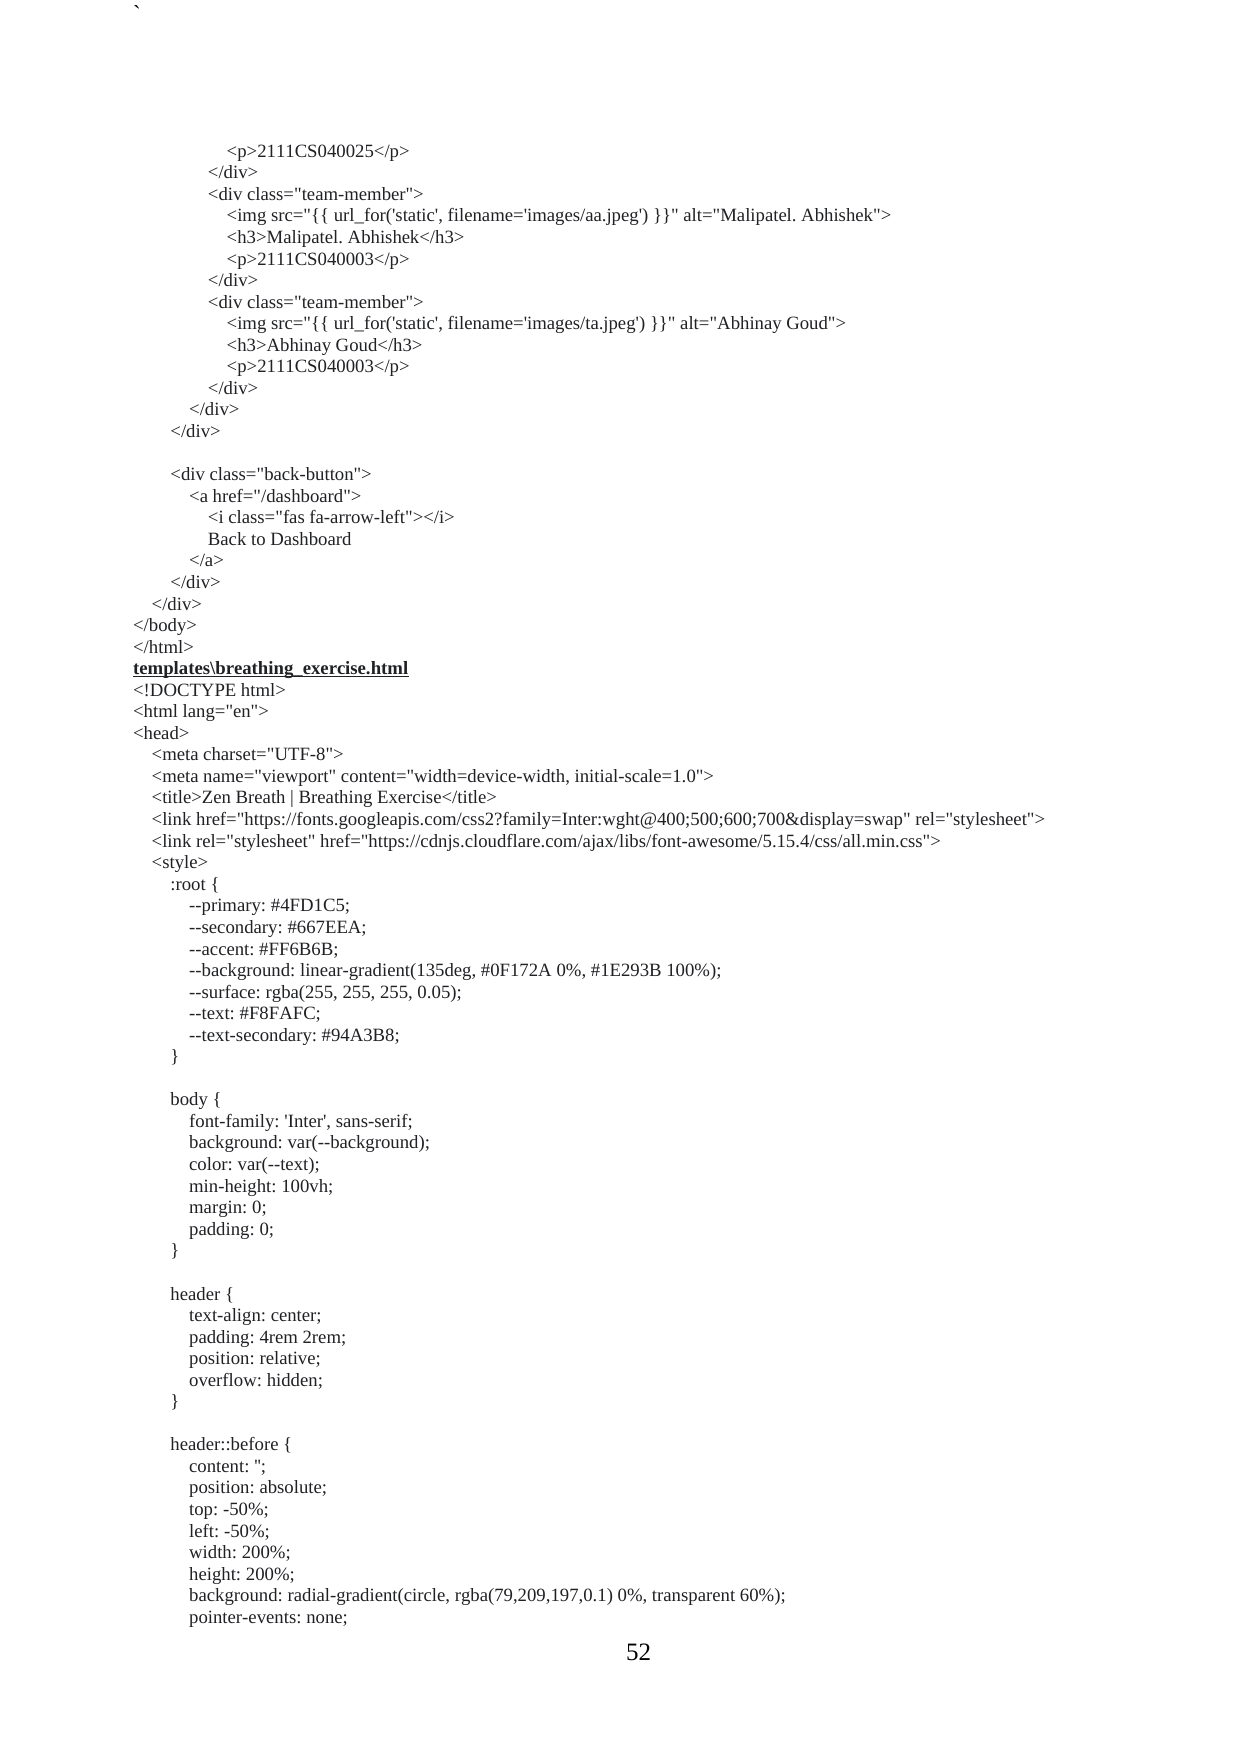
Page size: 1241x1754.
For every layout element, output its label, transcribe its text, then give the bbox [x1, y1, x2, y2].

text left: -50%; [133, 1519, 1091, 1541]
text position: relative; [133, 1347, 1091, 1369]
text --text-secondary: #94A3B8; [133, 1024, 1091, 1045]
text <!DOCTYPE html> [133, 679, 1091, 700]
text <div class="team-member"> [133, 183, 1091, 204]
text </div> [133, 571, 1091, 592]
text <style> [133, 851, 1091, 873]
text body { [133, 1088, 1091, 1110]
text height: 200%; [133, 1563, 1091, 1584]
text <meta charset="UTF-8"> [133, 743, 1091, 765]
text background: radial-gradient(circle, rgba(79,209,197,0.1) 0%, transparent 60%); [133, 1584, 1091, 1606]
text width: 200%; [133, 1541, 1091, 1563]
text header::before { [133, 1433, 1091, 1455]
text <img src="{{ url_for('static', filename='images/ta.jpeg') }}" alt="Abhinay Goud"> [133, 312, 1091, 334]
text </html> [133, 636, 1091, 657]
text <h3>Abhinay Goud</h3> [133, 334, 1091, 355]
text --background: linear-gradient(135deg, #0F172A 0%, #1E293B 100%); [133, 959, 1091, 981]
text Back to Dashboard [133, 528, 1091, 549]
text <head> [133, 722, 1091, 743]
text templates\breathing_exercise.html [133, 657, 1091, 679]
text </div> [133, 398, 1091, 420]
text --primary: #4FD1C5; [133, 894, 1091, 916]
text <title>Zen Breath | Breathing Exercise</title> [133, 786, 1091, 808]
text </body> [133, 614, 1091, 636]
text <p>2111CS040025</p> [133, 139, 1091, 161]
text <p>2111CS040003</p> [133, 247, 1091, 269]
text header { [133, 1282, 1091, 1304]
text position: absolute; [133, 1476, 1091, 1498]
text </div> [133, 377, 1091, 398]
text <link href="https://fonts.googleapis.com/css2?family=Inter:wght@400;500;600;700&display=swap" rel="stylesheet"> [133, 808, 1091, 829]
text --secondary: #667EEA; [133, 916, 1091, 937]
text overflow: hidden; [133, 1369, 1091, 1390]
text <div class="team-member"> [133, 291, 1091, 312]
text min-height: 100vh; [133, 1174, 1091, 1196]
text padding: 0; [133, 1218, 1091, 1239]
text <i class="fas fa-arrow-left"></i> [133, 506, 1091, 528]
text top: -50%; [133, 1498, 1091, 1519]
text background: var(--background); [133, 1131, 1091, 1153]
text --accent: #FF6B6B; [133, 937, 1091, 959]
text --surface: rgba(255, 255, 255, 0.05); [133, 981, 1091, 1002]
text color: var(--text); [133, 1153, 1091, 1174]
text <a href="/dashboard"> [133, 484, 1091, 506]
text <link rel="stylesheet" href="https://cdnjs.cloudflare.com/ajax/libs/font-awesome/5.15.4/css/all.min.css"> [133, 829, 1091, 851]
text } [133, 1045, 1091, 1067]
text <html lang="en"> [133, 700, 1091, 722]
text margin: 0; [133, 1196, 1091, 1218]
text <img src="{{ url_for('static', filename='images/aa.jpeg') }}" alt="Malipatel. Abhishek"> [133, 204, 1091, 226]
text --text: #F8FAFC; [133, 1002, 1091, 1024]
text <h3>Malipatel. Abhishek</h3> [133, 226, 1091, 247]
text <div class="back-button"> [133, 463, 1091, 484]
text font-family: 'Inter', sans-serif; [133, 1110, 1091, 1131]
text padding: 4rem 2rem; [133, 1326, 1091, 1347]
text </div> [133, 269, 1091, 291]
text <p>2111CS040003</p> [133, 355, 1091, 377]
text </div> [133, 161, 1091, 183]
text content: ''; [133, 1455, 1091, 1476]
text <meta name="viewport" content="width=device-width, initial-scale=1.0"> [133, 765, 1091, 786]
text :root { [133, 873, 1091, 894]
text pointer-events: none; [133, 1606, 1091, 1627]
text </a> [133, 549, 1091, 571]
text </div> [133, 420, 1091, 441]
text text-align: center; [133, 1304, 1091, 1326]
text } [133, 1239, 1091, 1261]
text } [133, 1390, 1091, 1412]
text </div> [133, 592, 1091, 614]
